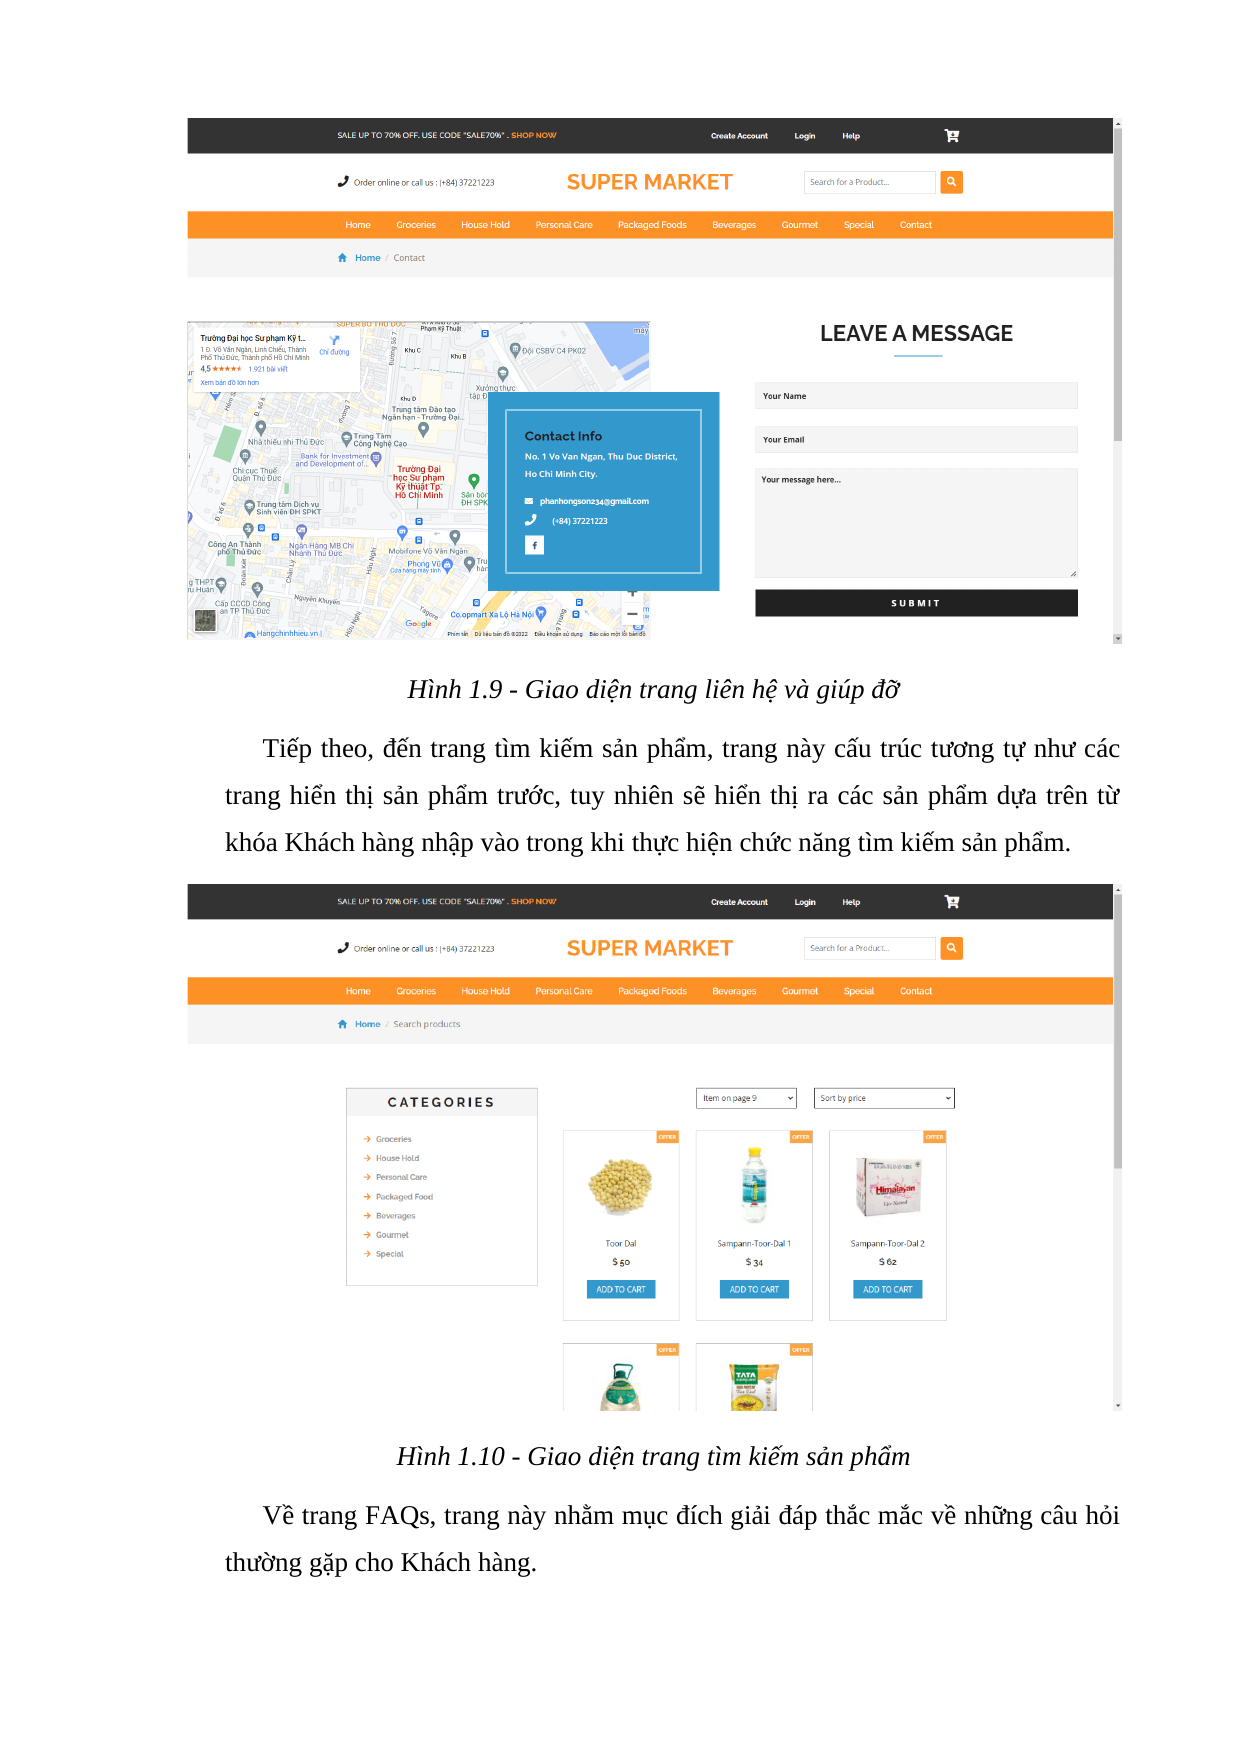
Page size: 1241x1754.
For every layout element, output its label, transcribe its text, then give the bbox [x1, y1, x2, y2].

picture [187, 118, 1123, 644]
picture [187, 884, 1123, 1411]
text Tiếp theo, đến trang tìm kiếm sản phẩm, trang này cấu trúc tương tự như các trang hiển thị sản phẩm trước, tuy nhiên sẽ hiển thị ra các sản phẩm dựa trên từ khóa Khách hàng nhập vào trong khi thực hiện chức năng tìm kiếm sản phẩm. [225, 732, 1122, 857]
text Hình 1.10 - Giao diện trang tìm kiếm sản phẩm [187, 1440, 1122, 1471]
text Về trang FAQs, trang này nhằm mục đích giải đáp thắc mắc về những câu hỏi thường gặp cho Khách hàng. [225, 1499, 1122, 1577]
text Hình 1.9 - Giao diện trang liên hệ và giúp đỡ [187, 673, 1122, 704]
